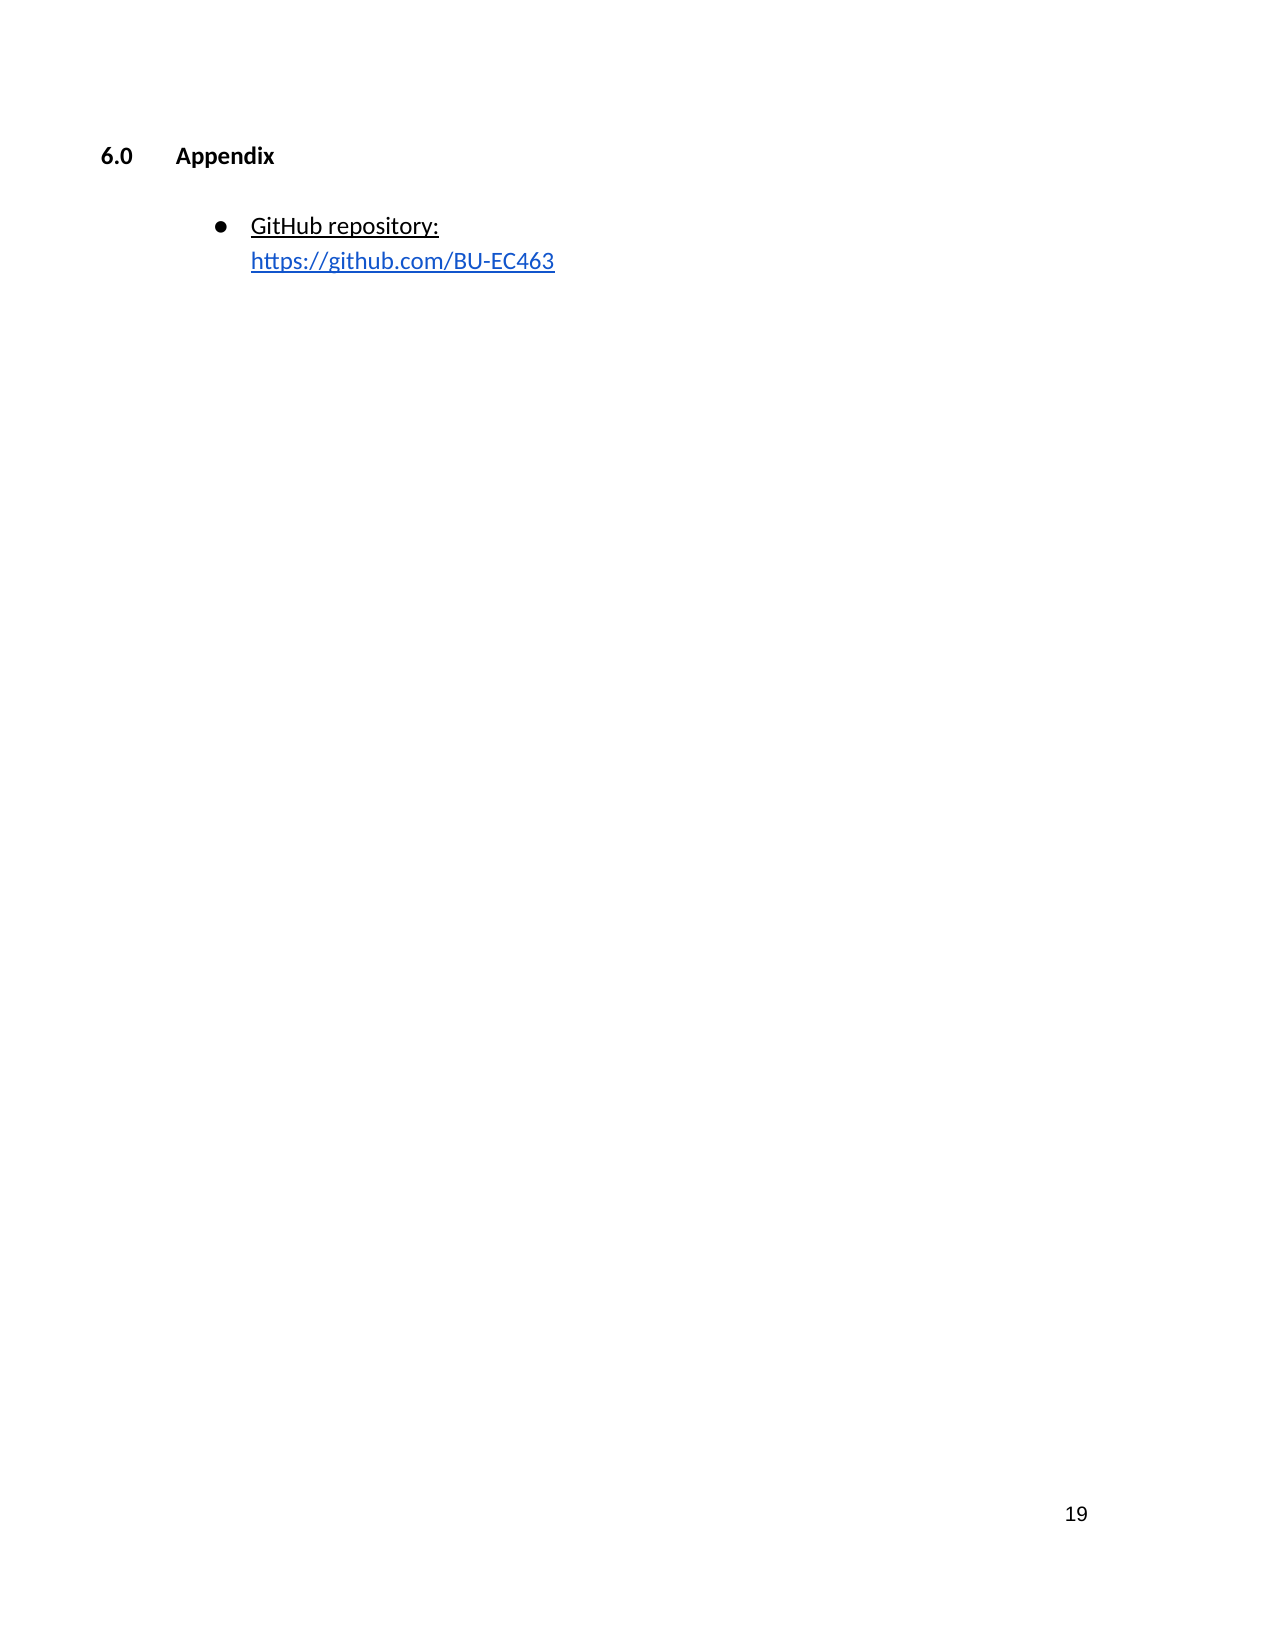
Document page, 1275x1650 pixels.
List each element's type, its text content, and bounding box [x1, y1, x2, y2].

text 6.0 Appendix [101, 140, 1087, 171]
text https://github.com/BU-EC463 [176, 245, 1087, 276]
list GitHub repository: [213, 210, 1087, 241]
